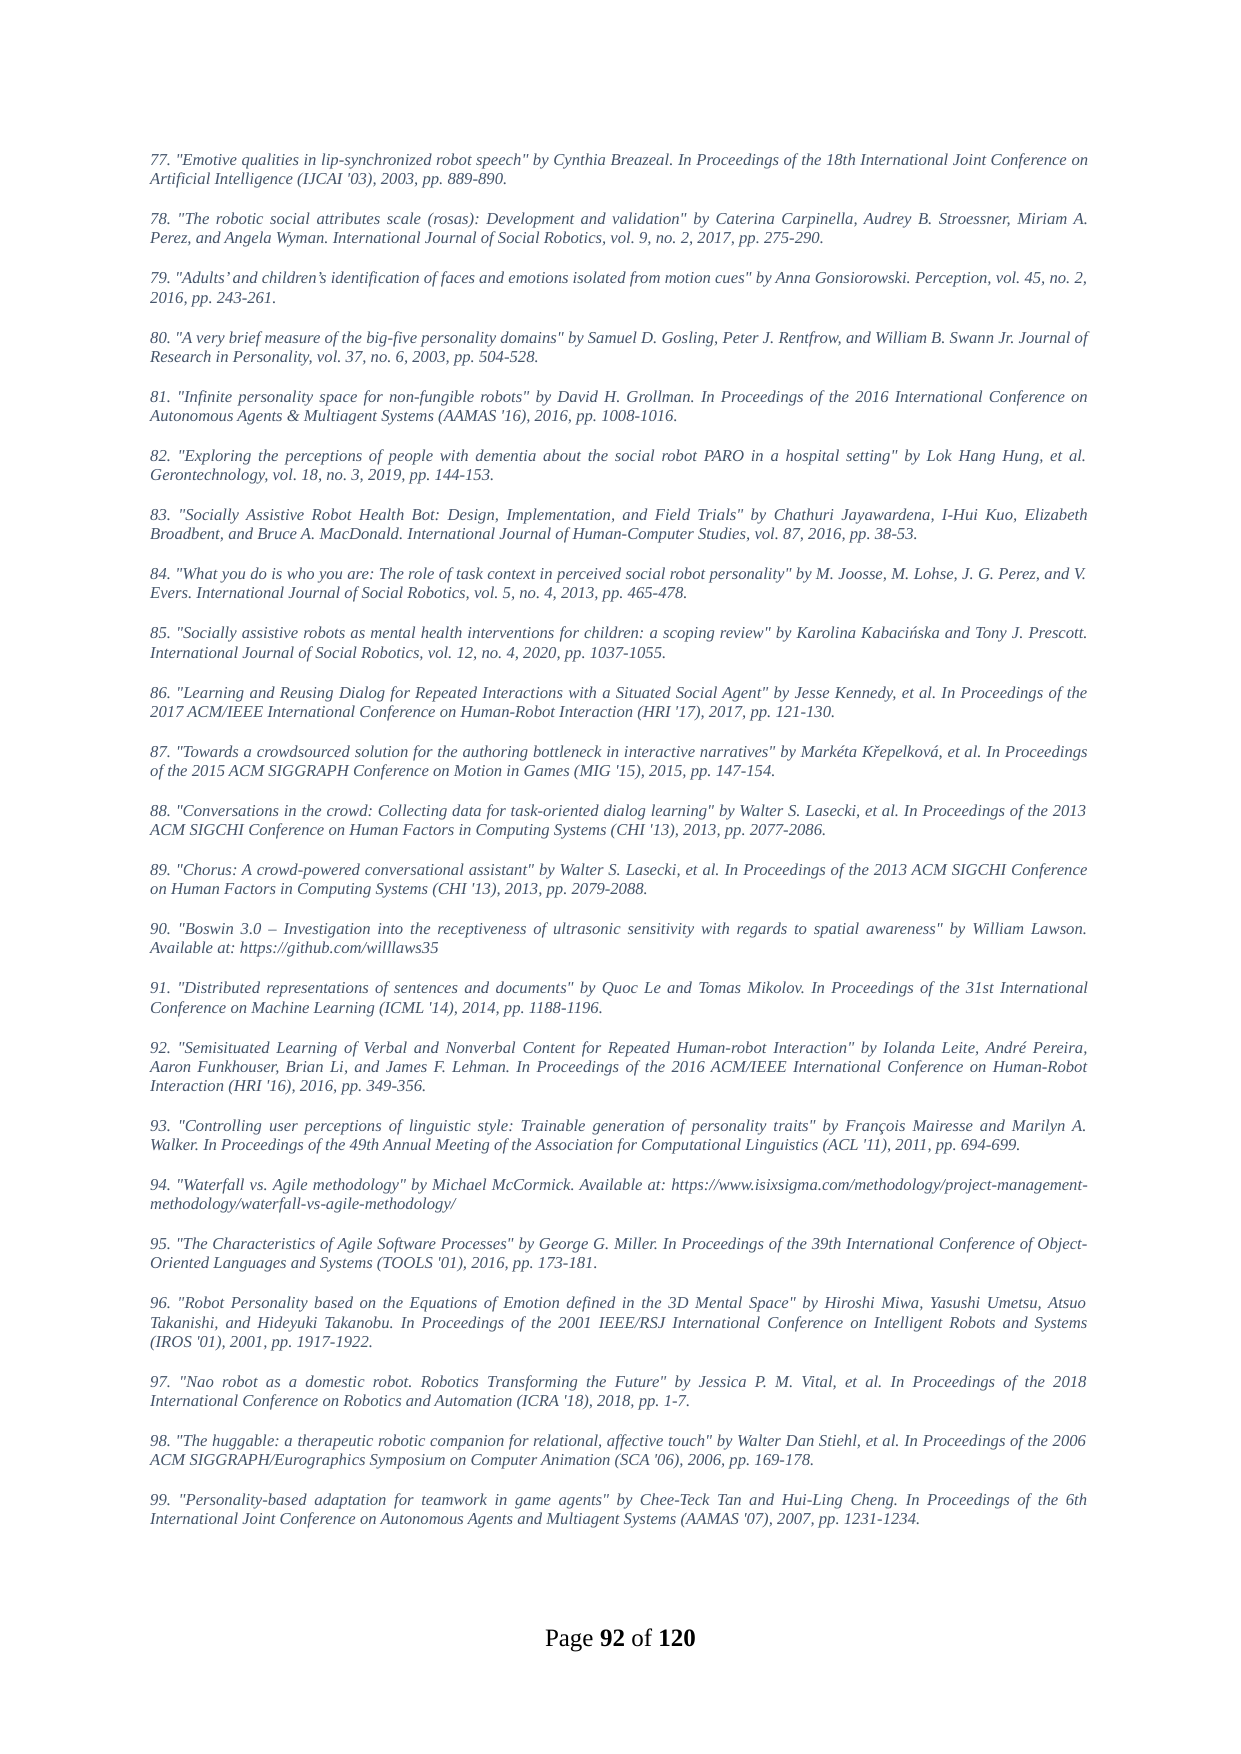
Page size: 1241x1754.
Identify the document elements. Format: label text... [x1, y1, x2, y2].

text 90. "Boswin 3.0 – Investigation into the receptiveness of ultrasonic sensitivity with regards to spatial awareness" by William Lawson. Available at: https://github.com/willlaws35 [438, 919, 1090, 957]
text 82. "Exploring the perceptions of people with dementia about the social robot PARO in a hospital setting" by Lok Hang Hung, et al. Gerontechnology, vol. 18, no. 3, 2019, pp. 144-153. [494, 446, 1090, 484]
text 79. "Adults’ and children’s identification of faces and emotions isolated from motion cues" by Anna Gonsiorowski. Perception, vol. 45, no. 2, 2016, pp. 243-261. [150, 268, 1090, 307]
text 77. "Emotive qualities in lip-synchronized robot speech" by Cynthia Breazeal. In Proceedings of the 18th International Joint Conference on Artificial Intelligence (IJCAI '03), 2003, pp. 889-890. [507, 150, 1090, 188]
text 85. "Socially assistive robots as mental health interventions for children: a scoping review" by Karolina Kabacińska and Tony J. Prescott. International Journal of Social Robotics, vol. 12, no. 4, 2020, pp. 1037-1055. [150, 623, 1090, 662]
text 81. "Infinite personality space for non-fungible robots" by David H. Grollman. In Proceedings of the 2016 International Conference on Autonomous Agents & Multiagent Systems (AAMAS '16), 2016, pp. 1008-1016. [678, 387, 1090, 425]
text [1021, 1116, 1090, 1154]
text 96. "Robot Personality based on the Equations of Emotion defined in the 3D Mental Space" by Hiroshi Miwa, Yasushi Umetsu, Atsuo Takanishi, and Hideyuki Takanobu. In Proceedings of the 2001 IEEE/RSJ International Conference on Intelligent Robots and Systems (IROS '01), 2001, pp. 1917-1922. [150, 1293, 1090, 1351]
text 92. "Semisituated Learning of Verbal and Nonverbal Content for Repeated Human-robot Interaction" by Iolanda Leite, André Pereira, Aaron Funkhouser, Brian Li, and James F. Lehman. In Proceedings of the 2016 ACM/IEEE International Conference on Human-Robot Interaction (HRI '16), 2016, pp. 349-356. [150, 1037, 1090, 1095]
text 84. "What you do is who you are: The role of task context in perceived social robot personality" by M. Joosse, M. Lohse, J. G. Perez, and V. Evers. International Journal of Social Robotics, vol. 5, no. 4, 2013, pp. 465-478. [687, 564, 1090, 602]
text 94. "Waterfall vs. Agile methodology" by Michael McCormick. Available at: https://www.isixsigma.com/methodology/project-management-methodology/waterfall-vs-agile-methodology/ [456, 1175, 1090, 1213]
text 86. "Learning and Reusing Dialog for Repeated Interactions with a Situated Social Agent" by Jesse Kennedy, et al. In Proceedings of the 2017 ACM/IEEE International Conference on Human-Robot Interaction (HRI '17), 2017, pp. 121-130. [150, 682, 1090, 721]
text 95. "The Characteristics of Agile Software Processes" by George G. Miller. In Proceedings of the 39th International Conference of Object-Oriented Languages and Systems (TOOLS '01), 2016, pp. 173-181. [598, 1234, 1090, 1272]
text 89. "Chorus: A crowd-powered conversational assistant" by Walter S. Lasecki, et al. In Proceedings of the 2013 ACM SIGCHI Conference on Human Factors in Computing Systems (CHI '13), 2013, pp. 2079-2088. [648, 860, 1090, 898]
text 97. "Nao robot as a domestic robot. Robotics Transforming the Future" by Jessica P. M. Vital, et al. In Proceedings of the 2018 International Conference on Robotics and Automation (ICRA '18), 2018, pp. 1-7. [690, 1372, 1090, 1410]
text 91. "Distributed representations of sentences and documents" by Quoc Le and Tomas Mikolov. In Proceedings of the 31st International Conference on Machine Learning (ICML '14), 2014, pp. 1188-1196. [150, 978, 1090, 1017]
text 80. "A very brief measure of the big-five personality domains" by Samuel D. Gosling, Peter J. Rentfrow, and William B. Swann Jr. Journal of Research in Personality, vol. 37, no. 6, 2003, pp. 504-528. [539, 332, 1090, 366]
